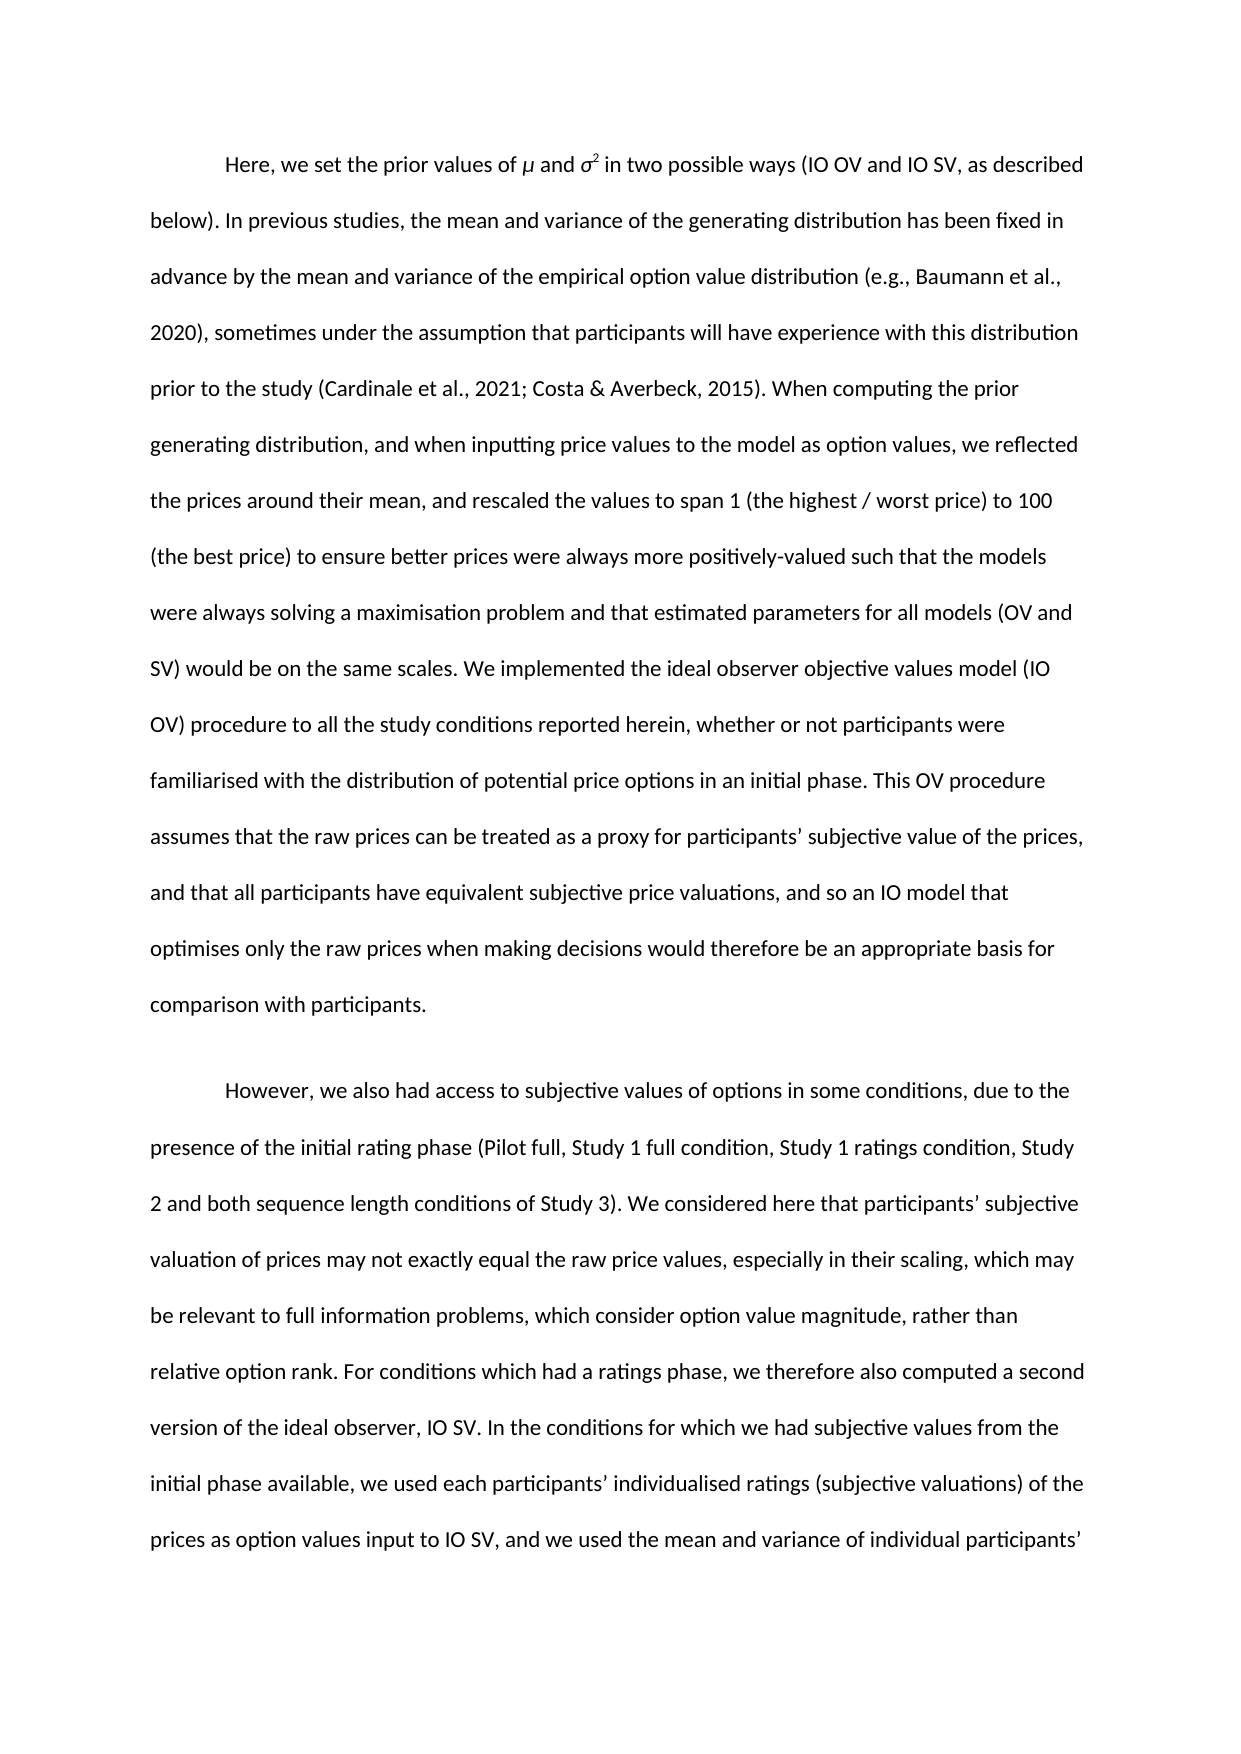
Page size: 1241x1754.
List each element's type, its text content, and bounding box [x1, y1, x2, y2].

text Here, we set the prior values of μ and σ2 in two possible ways (IO OV and IO SV, as described below). In previous studies, the mean and variance of the generating distribution has been fixed in advance by the mean and variance of the empirical option value distribution (e.g., Baumann et al., 2020), sometimes under the assumption that participants will have experience with this distribution prior to the study (Cardinale et al., 2021; Costa & Averbeck, 2015). When computing the prior generating distribution, and when inputting price values to the model as option values, we reflected the prices around their mean, and rescaled the values to span 1 (the highest / worst price) to 100 (the best price) to ensure better prices were always more positively-valued such that the models were always solving a maximisation problem and that estimated parameters for all models (OV and SV) would be on the same scales. We implemented the ideal observer objective values model (IO OV) procedure to all the study conditions reported herein, whether or not participants were familiarised with the distribution of potential price options in an initial phase. This OV procedure assumes that the raw prices can be treated as a proxy for participants’ subjective value of the prices, and that all participants have equivalent subjective price valuations, and so an IO model that optimises only the raw prices when making decisions would therefore be an appropriate basis for comparison with participants. [150, 150, 1090, 1019]
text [150, 1077, 1090, 1553]
